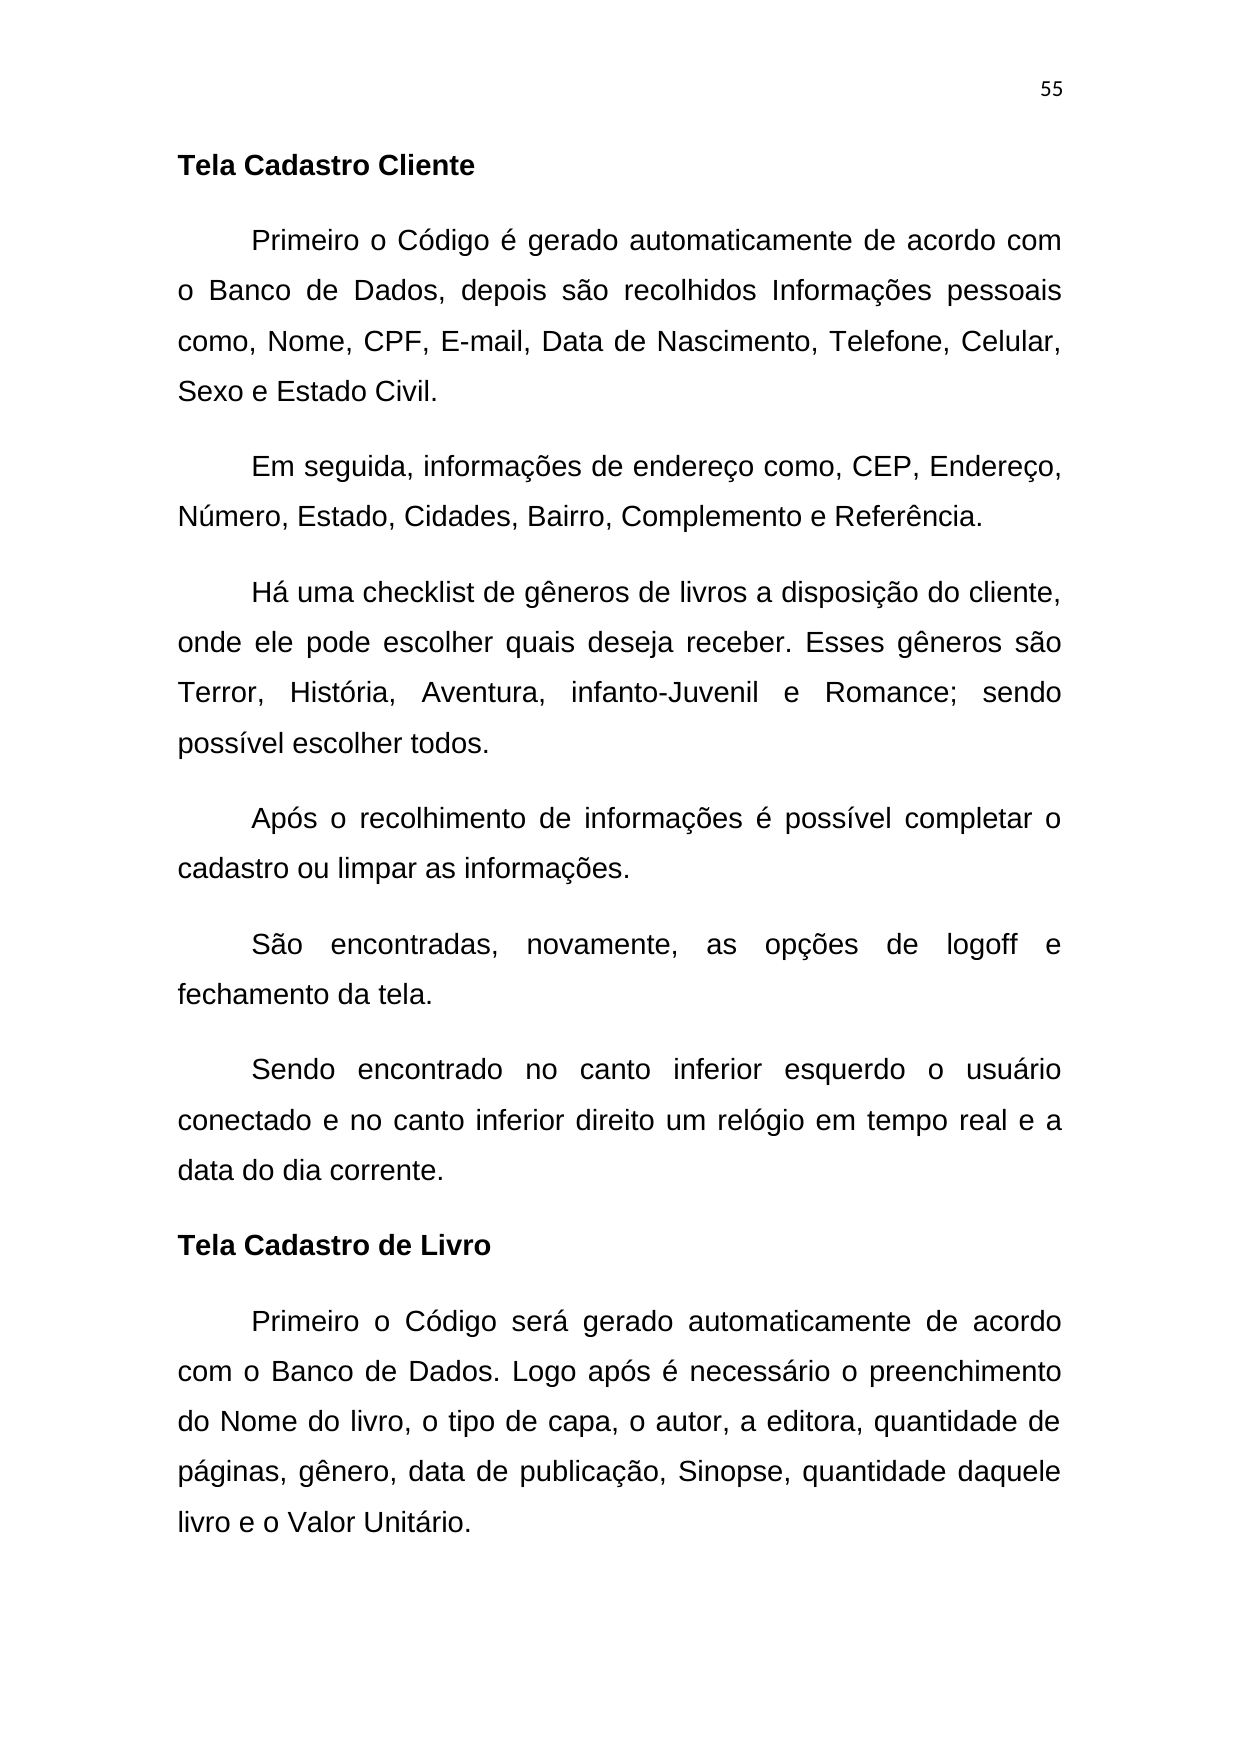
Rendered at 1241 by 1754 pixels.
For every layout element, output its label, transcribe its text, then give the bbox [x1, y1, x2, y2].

text Após o recolhimento de informações é possível completar o cadastro ou limpar as informações. [177, 801, 1063, 885]
text Tela Cadastro de Livro [177, 1228, 1063, 1262]
text Sendo encontrado no canto inferior esquerdo o usuário conectado e no canto inferior direito um relógio em tempo real e a data do dia corrente. [177, 1052, 1063, 1186]
text Primeiro o Código será gerado automaticamente de acordo com o Banco de Dados. Logo após é necessário o preenchimento do Nome do livro, o tipo de capa, o autor, a editora, quantidade de páginas, gênero, data de publicação, Sinopse, quantidade daquele livro e o Valor Unitário. [177, 1303, 1063, 1538]
subtitle Tela Cadastro Cliente [177, 148, 1063, 181]
text Em seguida, informações de endereço como, CEP, Endereço, Número, Estado, Cidades, Bairro, Complemento e Referência. [177, 449, 1063, 533]
text Há uma checklist de gêneros de livros a disposição do cliente, onde ele pode escolher quais deseja receber. Esses gêneros são Terror, História, Aventura, infanto-Juvenil e Romance; sendo possível escolher todos. [177, 575, 1063, 759]
text Primeiro o Código é gerado automaticamente de acordo com o Banco de Dados, depois são recolhidos Informações pessoais como, Nome, CPF, E-mail, Data de Nascimento, Telefone, Celular, Sexo e Estado Civil. [177, 223, 1063, 407]
text São encontradas, novamente, as opções de logoff e fechamento da tela. [177, 927, 1063, 1011]
